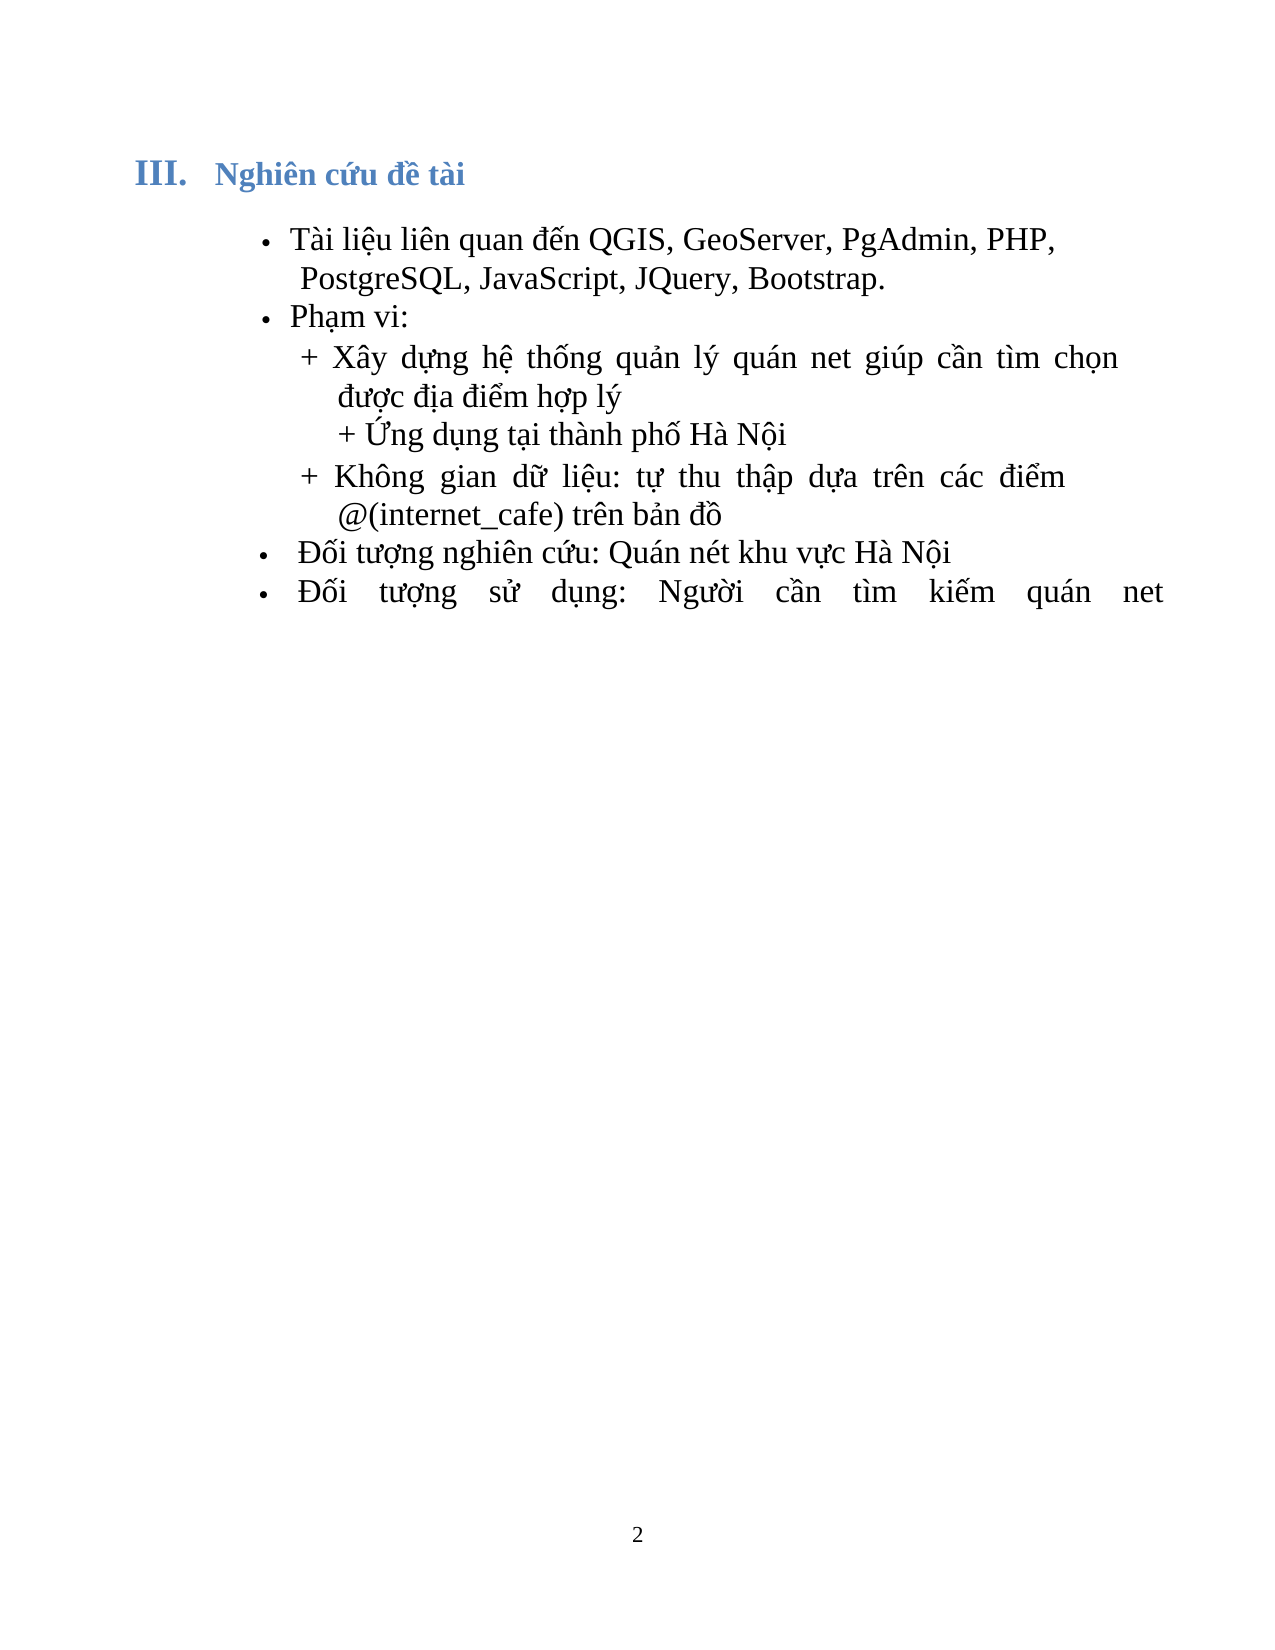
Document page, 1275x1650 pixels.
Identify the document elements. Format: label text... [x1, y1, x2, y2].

text + Xây dựng hệ thống quản lý quán net giúp cần tìm chọn được địa điểm hợp lý [300, 338, 1120, 414]
list Tài liệu liên quan đến QGIS, GeoServer, PgAdmin, PHP, PostgreSQL, JavaScript, JQuery, Bootstrap. [262, 220, 1066, 296]
list Đối tượng nghiên cứu: Quán nét khu vực Hà Nội [260, 532, 1164, 571]
list Đối tượng sử dụng: Người cần tìm kiếm quán net [260, 571, 1164, 638]
text + Không gian dữ liệu: tự thu thập dựa trên các điểm @(internet_cafe) trên bản đồ [300, 456, 1067, 532]
text + Ứng dụng tại thành phố Hà Nội [337, 414, 1164, 453]
list Phạm vi: [262, 296, 1164, 335]
subtitle Nghiên cứu đề tài [187, 150, 1164, 193]
